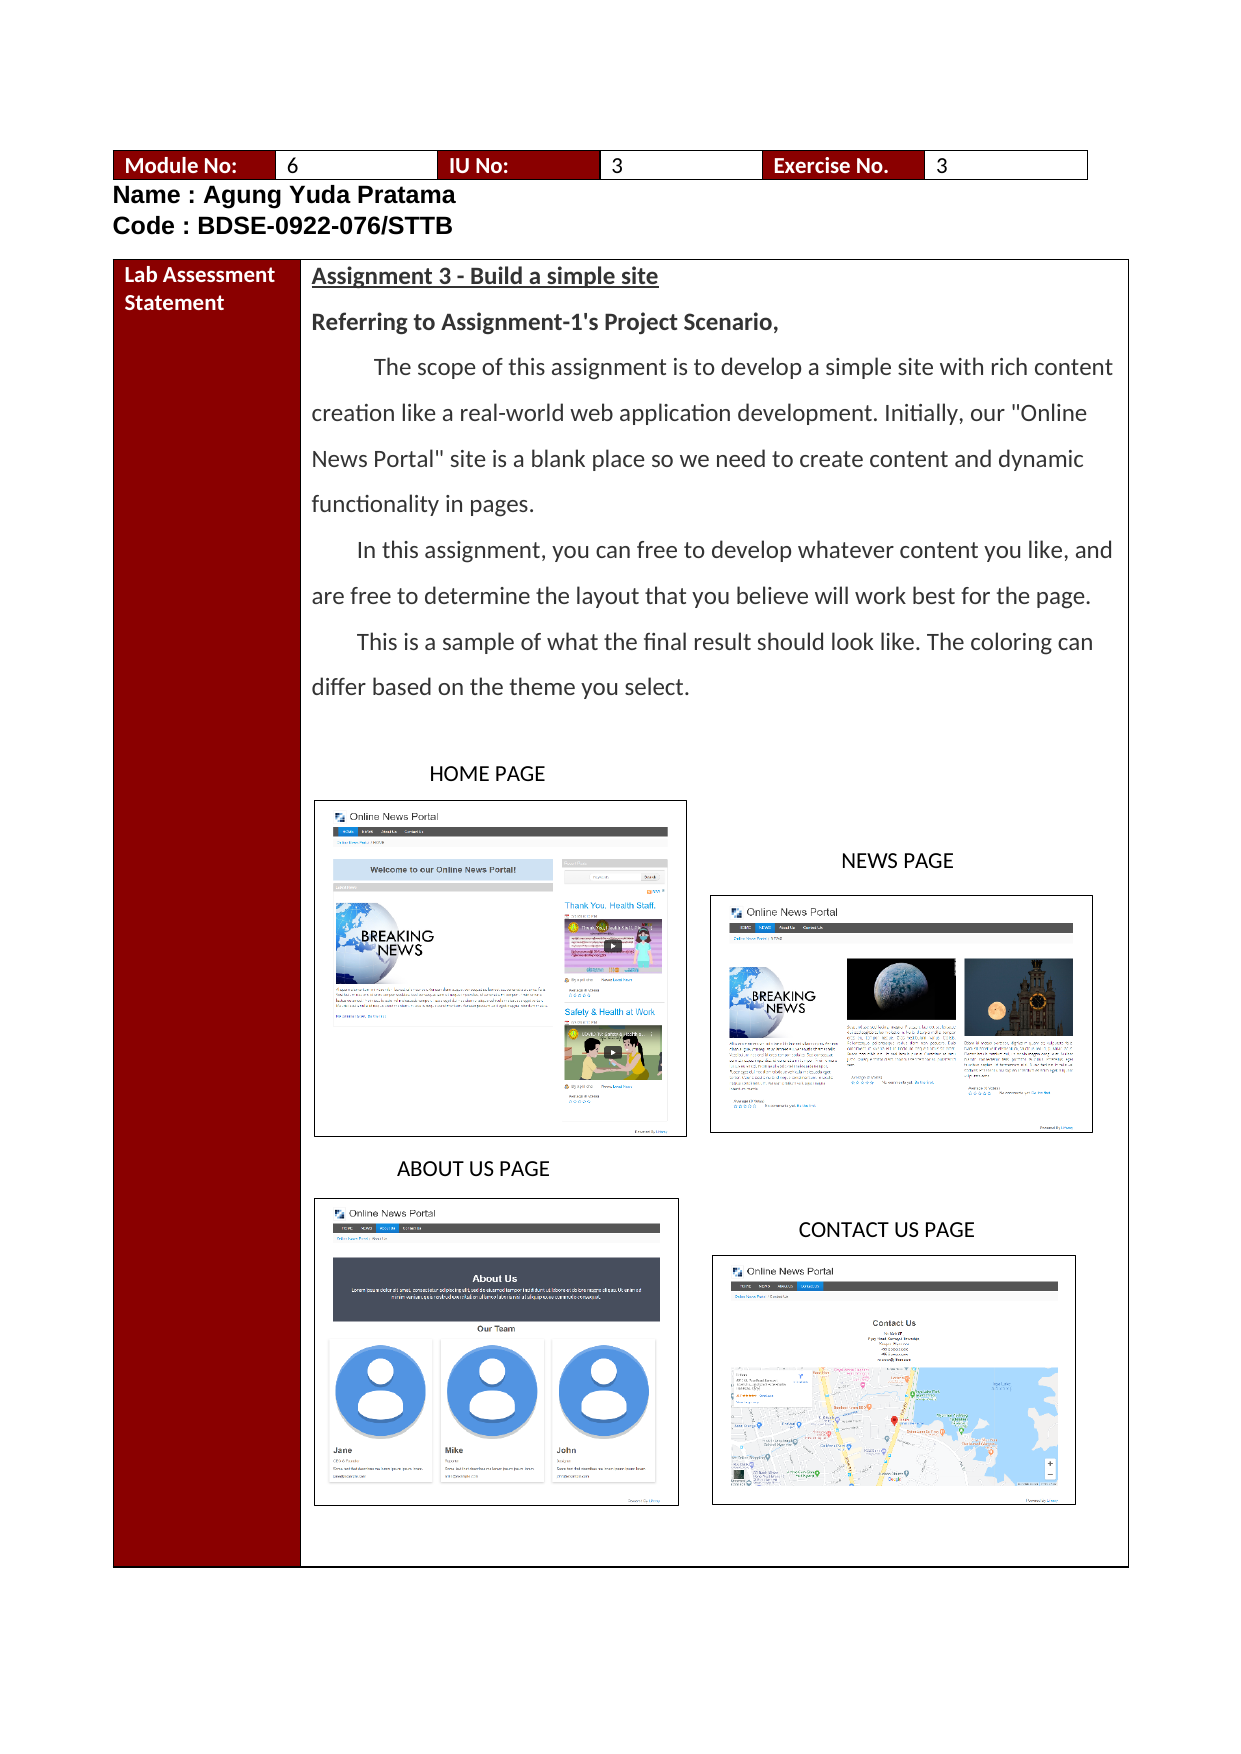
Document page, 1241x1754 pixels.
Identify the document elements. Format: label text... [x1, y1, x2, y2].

text Name : Agung Yuda Pratama Code : BDSE-0922-076/STTB [112, 180, 1128, 240]
table_header Exercise No. [763, 151, 924, 179]
picture [315, 801, 686, 1136]
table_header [301, 260, 1128, 1566]
picture [713, 1256, 1075, 1504]
table_header Module No: [114, 151, 275, 179]
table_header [114, 260, 300, 1566]
picture [711, 896, 1092, 1132]
picture [315, 1199, 678, 1505]
table_header 6 [276, 151, 437, 179]
table_header IU No: [438, 151, 599, 179]
table_header 3 [601, 151, 762, 179]
table_header 3 [925, 151, 1087, 179]
